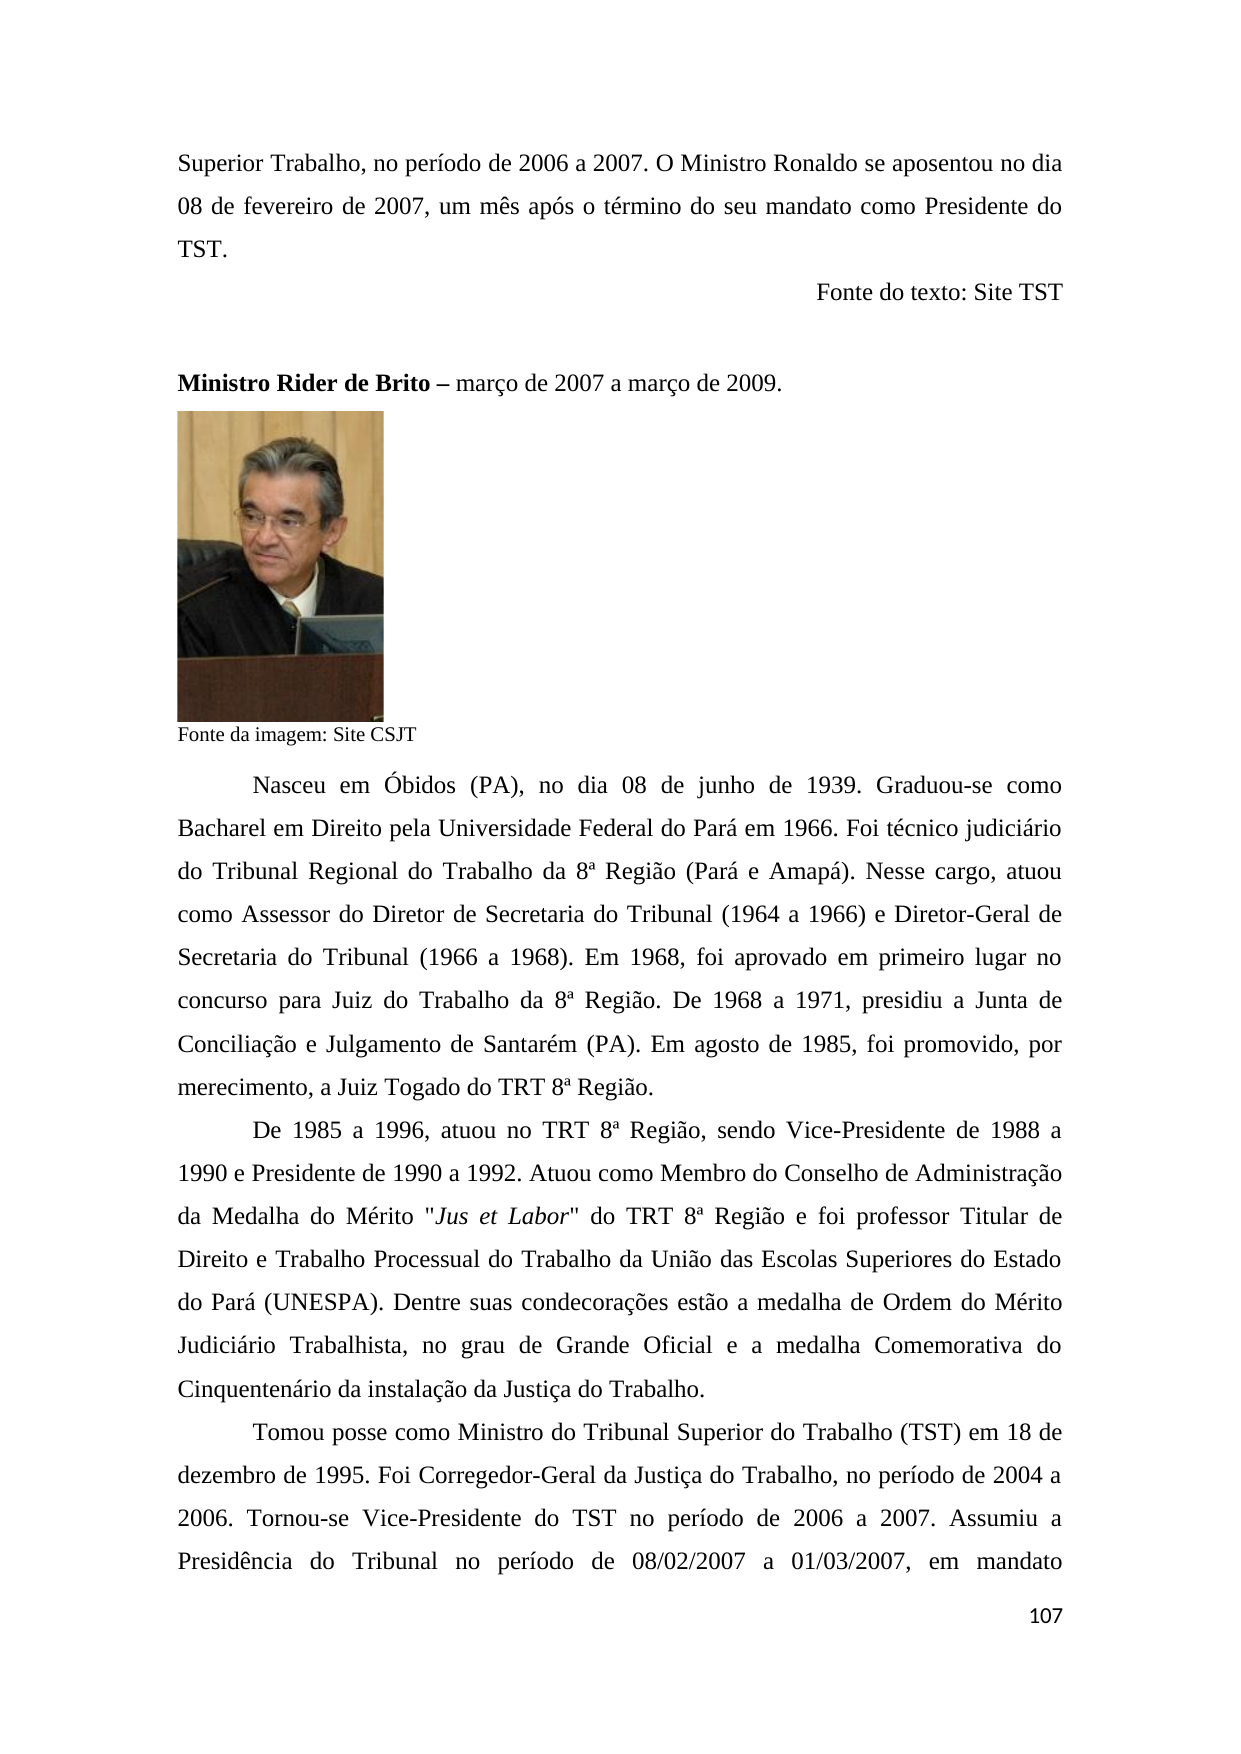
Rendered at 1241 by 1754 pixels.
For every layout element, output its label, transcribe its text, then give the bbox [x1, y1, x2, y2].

text Nasceu em Óbidos (PA), no dia 08 de junho de 1939. Graduou-se como Bacharel em Direito pela Universidade Federal do Pará em 1966. Foi técnico judiciário do Tribunal Regional do Trabalho da 8ª Região (Pará e Amapá). Nesse cargo, atuou como Assessor do Diretor de Secretaria do Tribunal (1964 a 1966) e Diretor-Geral de Secretaria do Tribunal (1966 a 1968). Em 1968, foi aprovado em primeiro lugar no concurso para Juiz do Trabalho da 8ª Região. De 1968 a 1971, presidiu a Junta de Conciliação e Julgamento de Santarém (PA). Em agosto de 1985, foi promovido, por merecimento, a Juiz Togado do TRT 8ª Região. [177, 770, 1063, 1101]
picture [177, 411, 384, 722]
text De 1985 a 1996, atuou no TRT 8ª Região, sendo Vice-Presidente de 1988 a 1990 e Presidente de 1990 a 1992. Atuou como Membro do Conselho de Administração da Medalha do Mérito "Jus et Labor" do TRT 8ª Região e foi professor Titular de Direito e Trabalho Processual do Trabalho da União das Escolas Superiores do Estado do Pará (UNESPA). Dentre suas condecorações estão a medalha de Ordem do Mérito Judiciário Trabalhista, no grau de Grande Oficial e a medalha Comemorativa do Cinquentenário da instalação da Justiça do Trabalho. [177, 1115, 1063, 1402]
text Ministro Rider de Brito – março de 2007 a março de 2009. [177, 368, 1063, 397]
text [177, 148, 1063, 263]
text Fonte do texto: Site TST [177, 277, 1063, 306]
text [177, 1417, 1063, 1575]
text Fonte da imagem: Site CSJT [177, 722, 1063, 746]
